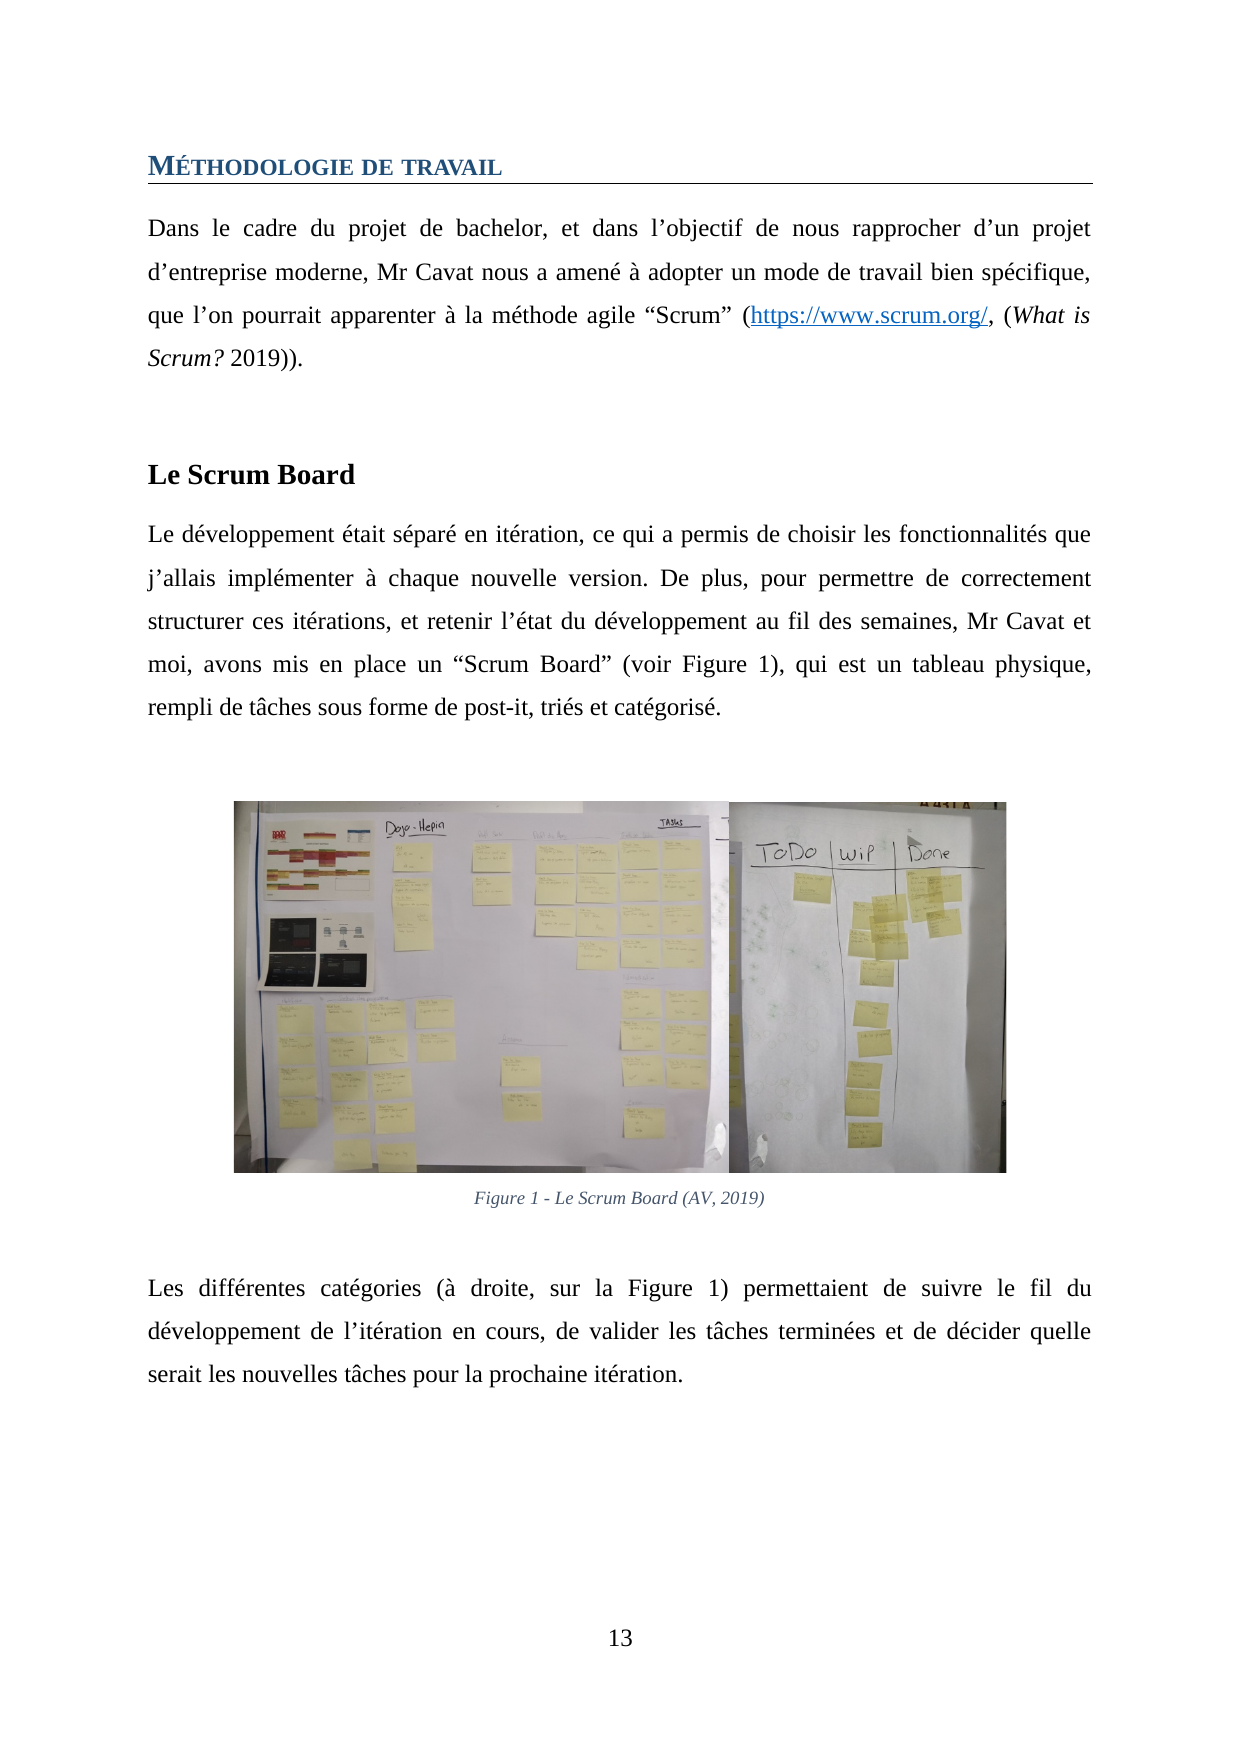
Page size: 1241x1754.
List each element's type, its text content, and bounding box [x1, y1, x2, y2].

picture [233, 801, 1007, 1173]
subtitle Méthodologie de travail [148, 148, 1093, 183]
text Le développement était séparé en itération, ce qui a permis de choisir les fonctionnalités que j’allais implémenter à chaque nouvelle version. De plus, pour permettre de correctement structurer ces itérations, et retenir l’état du développement au fil des semaines, Mr Cavat et moi, avons mis en place un “Scrum Board” (voir Figure 1), qui est un tableau physique, rempli de tâches sous forme de post-it, triés et catégorisé. [148, 519, 1093, 721]
text Figure 1 - Le Scrum Board (AV, 2019) [148, 1187, 1093, 1209]
text Les différentes catégories (à droite, sur la Figure 1) permettaient de suivre le fil du développement de l’itération en cours, de valider les tâches terminées et de décider quelle serait les nouvelles tâches pour la prochaine itération. [148, 1273, 1093, 1388]
text Dans le cadre du projet de bachelor, et dans l’objectif de nous rapprocher d’un projet d’entreprise moderne, Mr Cavat nous a amené à adopter un mode de travail bien spécifique, que l’on pourrait apparenter à la méthode agile “Scrum” (https://www.scrum.org/, (What is Scrum? 2019)). [148, 213, 1093, 372]
subtitle Le Scrum Board [148, 457, 1093, 490]
